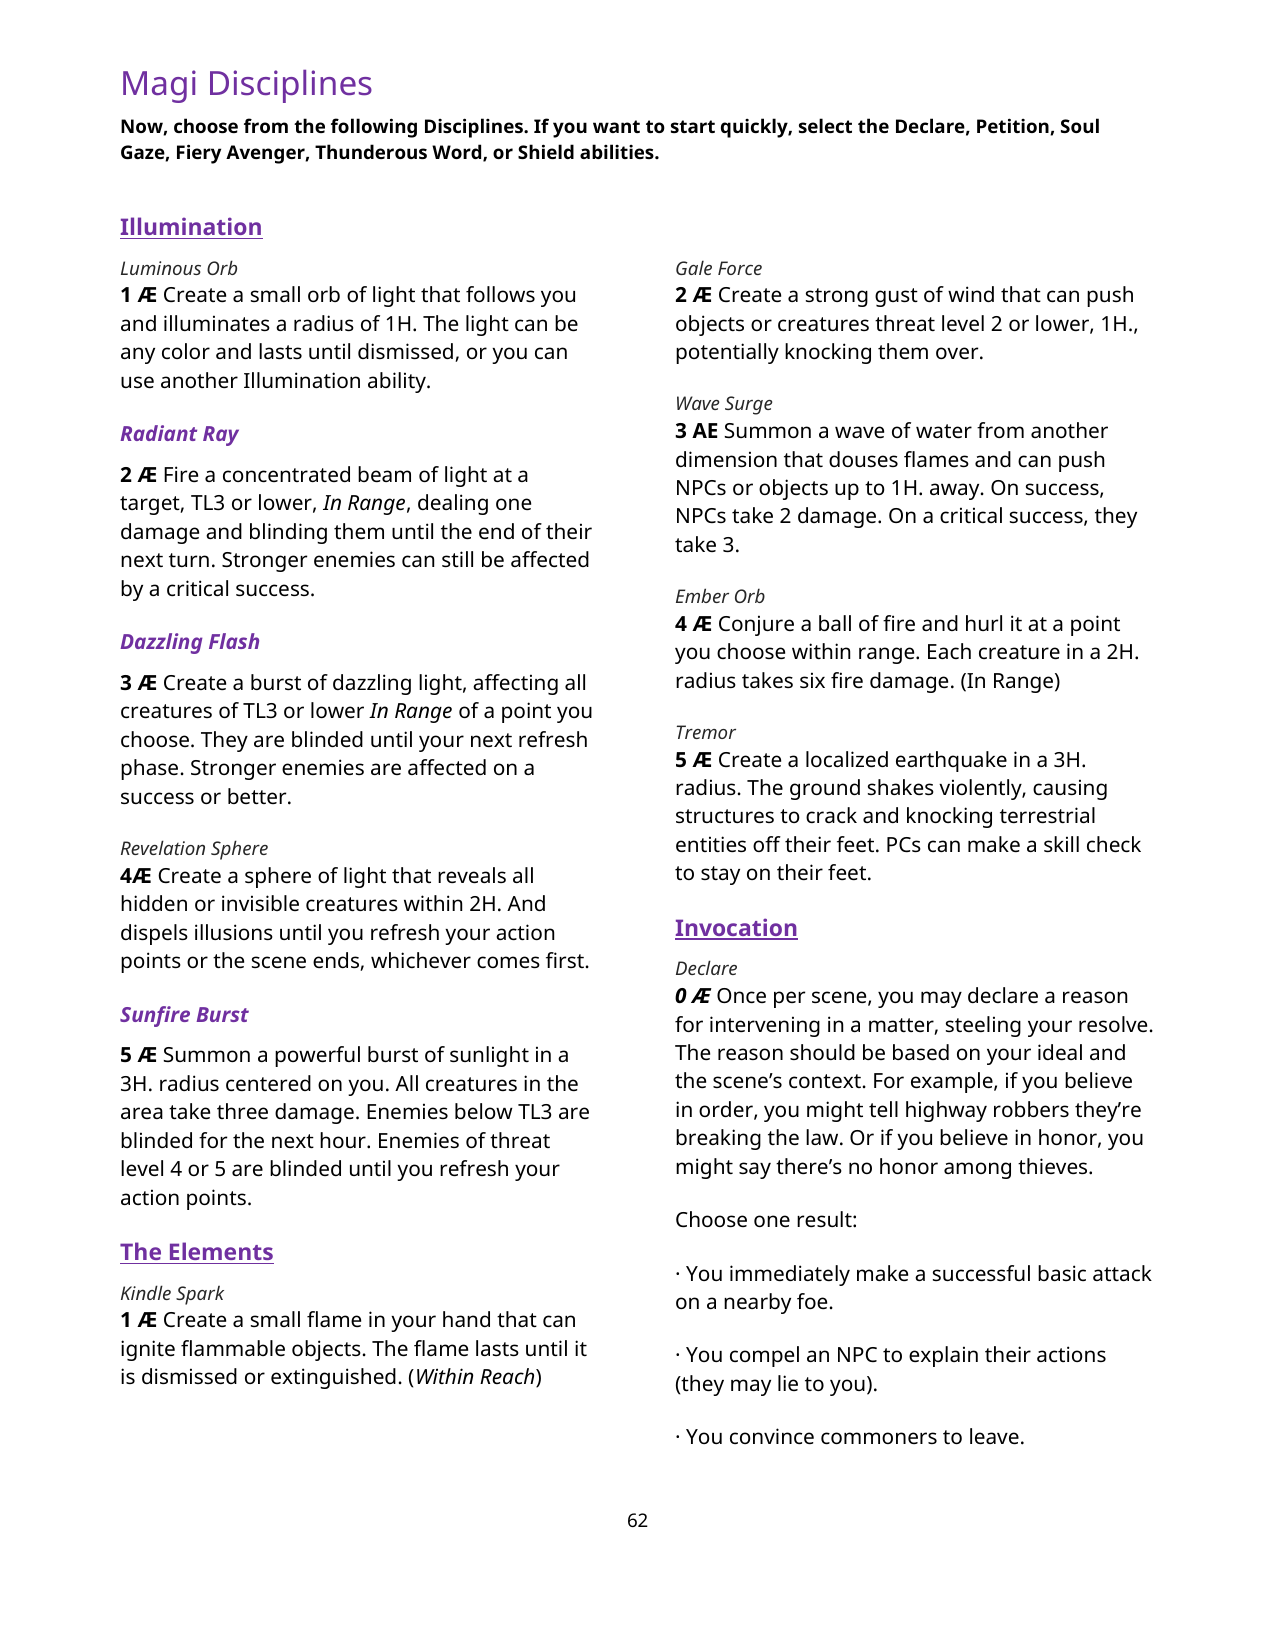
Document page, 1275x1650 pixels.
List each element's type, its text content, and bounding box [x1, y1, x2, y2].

text 5 Æ Summon a powerful burst of sunlight in a 3H. radius centered on you. All creatures in the area take three damage. Enemies below TL3 are blinded for the next hour. Enemies of threat level 4 or 5 are blinded until you refresh your action points. [120, 1041, 600, 1211]
text · You compel an NPC to explain their actions (they may lie to you). [675, 1341, 1155, 1397]
subtitle Revelation Sphere [120, 835, 600, 861]
text 2 Æ Create a strong gust of wind that can push objects or creatures threat level 2 or lower, 1H., potentially knocking them over. [675, 280, 1155, 366]
subtitle The Elements [120, 1236, 600, 1267]
subtitle Magi Disciplines [120, 60, 1155, 105]
text 1 Æ Create a small orb of light that follows you and illuminates a radius of 1H. The light can be any color and lasts until dismissed, or you can use another Illumination ability. [120, 280, 600, 394]
subtitle Radiant Ray [120, 419, 600, 448]
subtitle Invocation [675, 912, 1155, 943]
text 2 Æ Fire a concentrated beam of light at a target, TL3 or lower, In Range, dealing one damage and blinding them until the end of their next turn. Stronger enemies can still be affected by a critical success. [120, 460, 600, 602]
subtitle Tremor [675, 719, 1155, 745]
subtitle Declare [675, 956, 1155, 981]
text 3 Æ Create a burst of dazzling light, affecting all creatures of TL3 or lower In Range of a point you choose. They are blinded until your next refresh phase. Stronger enemies are affected on a success or better. [120, 668, 600, 810]
text Choose one result: [675, 1205, 1155, 1234]
subtitle Gale Force [675, 255, 1155, 280]
text 0 Æ Once per scene, you may declare a reason for intervening in a matter, steeling your resolve. The reason should be based on your ideal and the scene’s context. For example, if you believe in order, you might tell highway robbers they’re breaking the law. Or if you believe in honor, you might say there’s no honor among thieves. [675, 981, 1155, 1180]
subtitle Kindle Spark [120, 1280, 600, 1306]
text 4Æ Create a sphere of light that reveals all hidden or invisible creatures within 2H. And dispels illusions until you refresh your action points or the scene ends, whichever comes first. [120, 861, 600, 975]
subtitle Ember Orb [675, 583, 1155, 609]
text 1 Æ Create a small flame in your hand that can ignite flammable objects. The flame lasts until it is dismissed or extinguished. (Within Reach) [120, 1306, 600, 1391]
subtitle Wave Surge [675, 391, 1155, 416]
text · You convince commoners to leave. [675, 1422, 1155, 1451]
text · You immediately make a successful basic attack on a nearby foe. [675, 1259, 1155, 1316]
text 4 Æ Conjure a ball of fire and hurl it at a point you choose within range. Each creature in a 2H. radius takes six fire damage. (In Range) [675, 609, 1155, 694]
subtitle Dazzling Flash [120, 627, 600, 656]
subtitle Illumination [120, 211, 600, 242]
subtitle Luminous Orb [120, 255, 600, 280]
subtitle Sunfire Burst [120, 1000, 600, 1028]
text 3 AE Summon a wave of water from another dimension that douses flames and can push NPCs or objects up to 1H. away. On success, NPCs take 2 damage. On a critical success, they take 3. [675, 416, 1155, 558]
text 5 Æ Create a localized earthquake in a 3H. radius. The ground shakes violently, causing structures to crack and knocking terrestrial entities off their feet. PCs can make a skill check to stay on their feet. [675, 745, 1155, 887]
text Now, choose from the following Disciplines. If you want to start quickly, select the Declare, Petition, Soul Gaze, Fiery Avenger, Thunderous Word, or Shield abilities. [120, 114, 1155, 165]
